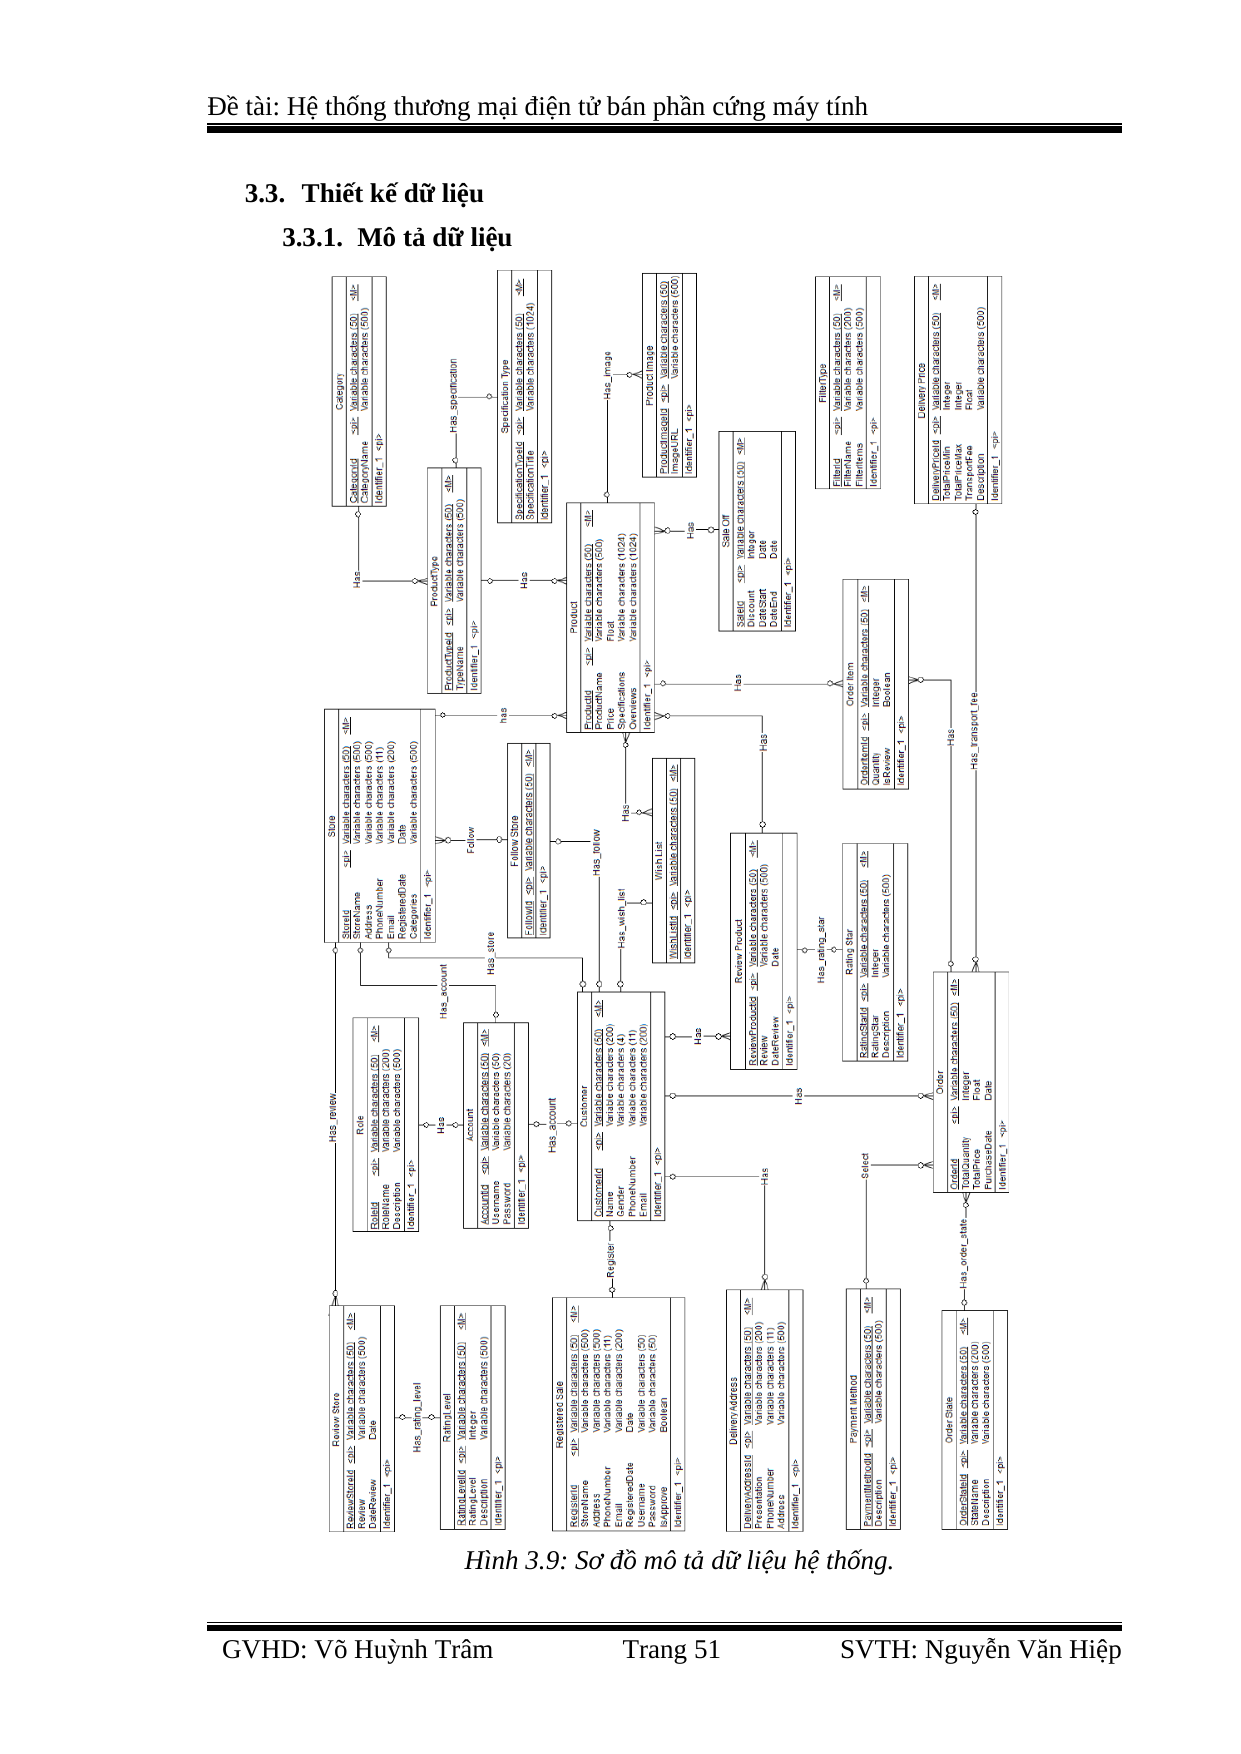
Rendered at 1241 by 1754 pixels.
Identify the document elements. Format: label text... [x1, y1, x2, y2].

subtitle Mô tả dữ liệu [282, 221, 1122, 252]
picture [323, 271, 1009, 1532]
subtitle Thiết kế dữ liệu [244, 177, 1122, 208]
